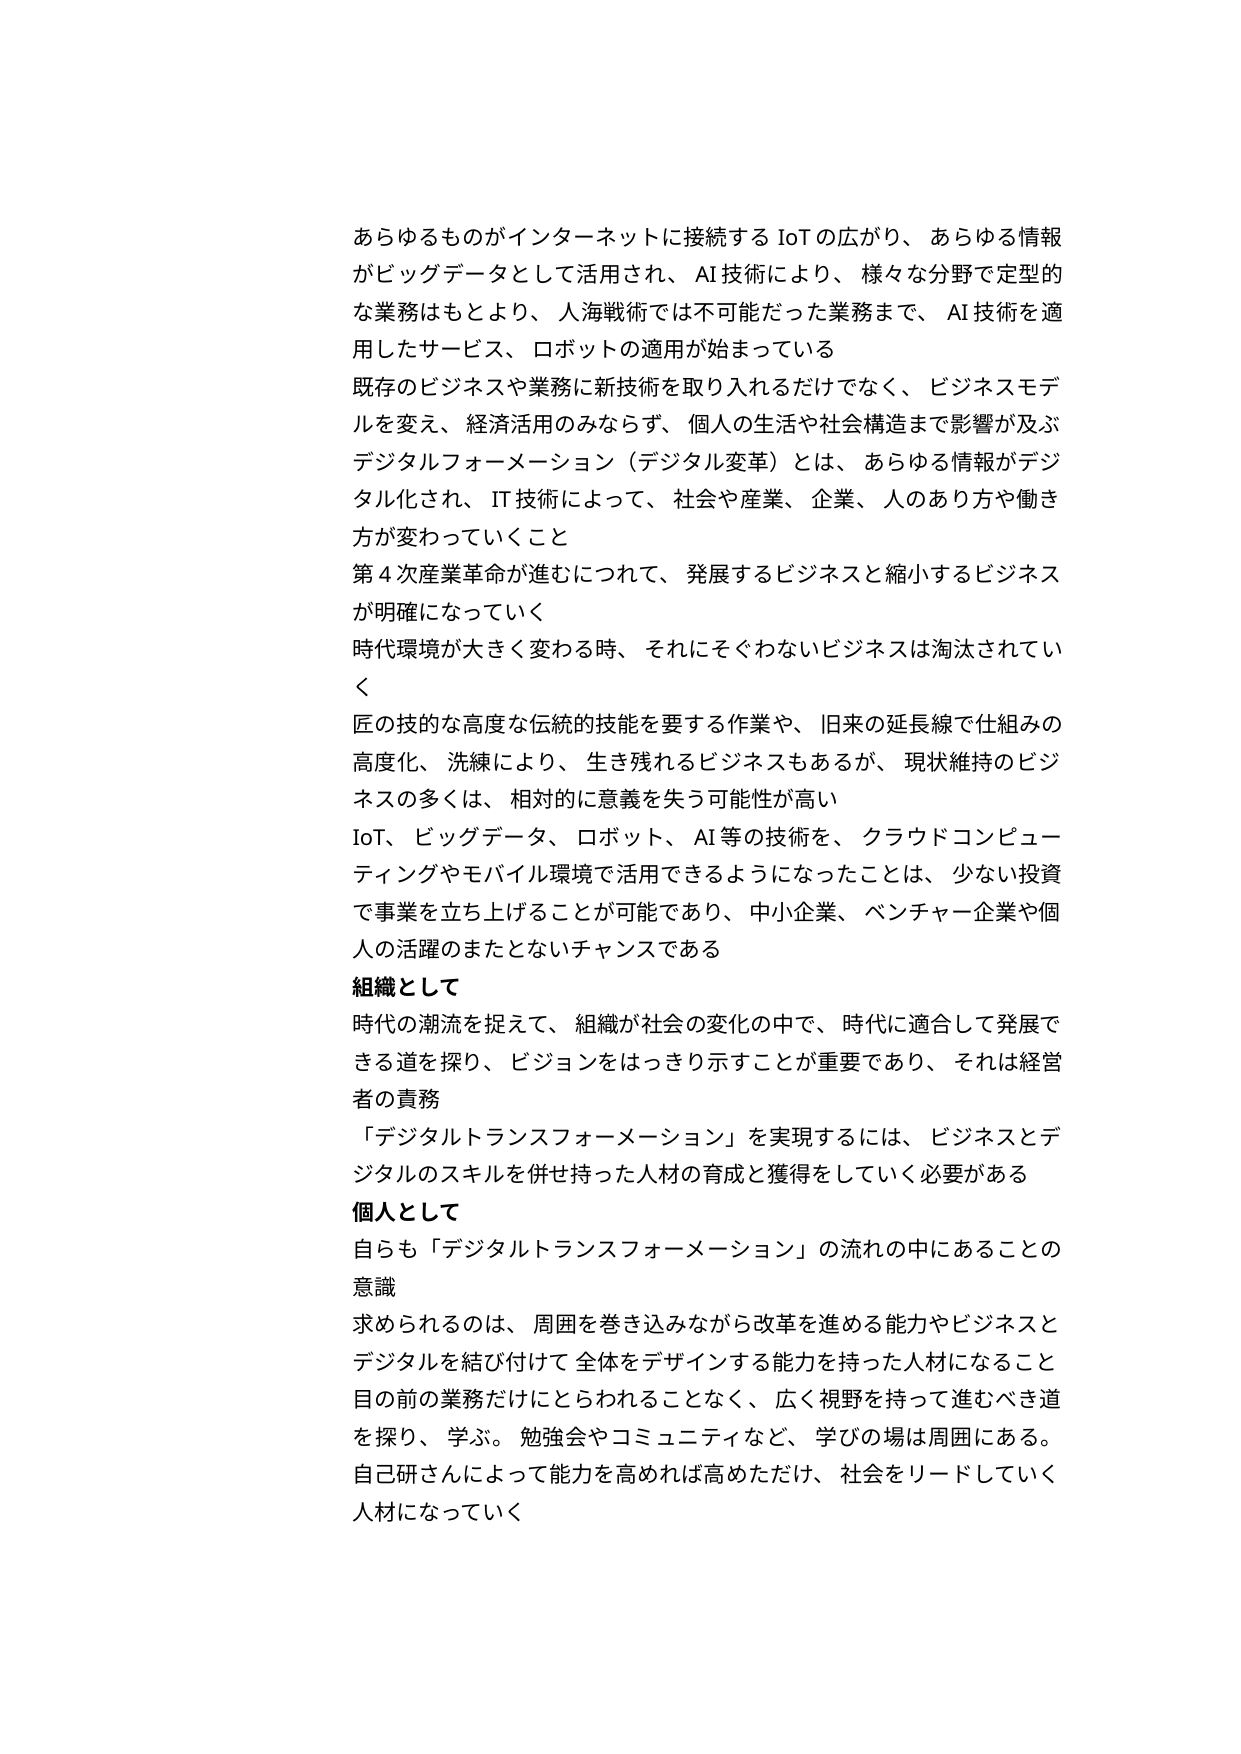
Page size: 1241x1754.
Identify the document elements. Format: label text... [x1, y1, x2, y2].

text IoT、 ビッグデータ、 ロボット、 AI等の技術を、 クラウドコンピューティングやモバイル環境で活用できるようになったことは、 少ない投資で事業を立ち上げることが可能であり、 中小企業、 ベンチャー企業や個人の活躍のまたとないチャンスである [352, 817, 1063, 967]
text あらゆるものがインターネットに接続するIoTの広がり、 あらゆる情報がビッグデータとして活用され、 AI技術により、 様々な分野で定型的な業務はもとより、 人海戦術では不可能だった業務まで、 AI技術を適用したサービス、 ロボットの適用が始まっている [352, 217, 1063, 367]
text 匠の技的な高度な伝統的技能を要する作業や、 旧来の延長線で仕組みの高度化、 洗練により、 生き残れるビジネスもあるが、 現状維持のビジネスの多くは、 相対的に意義を失う可能性が高い [352, 704, 1063, 817]
text 組織として [352, 967, 1063, 1004]
text 求められるのは、 周囲を巻き込みながら改革を進める能力やビジネスとデジタルを結び付けて 全体をデザインする能力を持った人材になること [352, 1304, 1063, 1379]
text 自らも「デジタルトランスフォーメーション」の流れの中にあることの意識 [352, 1229, 1063, 1304]
text 時代環境が大きく変わる時、 それにそぐわないビジネスは淘汰されていく [352, 629, 1063, 704]
text デジタルフォーメーション（デジタル変革）とは、 あらゆる情報がデジタル化され、 IT技術によって、 社会や産業、 企業、 人のあり方や働き方が変わっていくこと [352, 442, 1063, 554]
text 時代の潮流を捉えて、 組織が社会の変化の中で、 時代に適合して発展できる道を探り、 ビジョンをはっきり示すことが重要であり、 それは経営者の責務 [352, 1004, 1063, 1117]
text 第4次産業革命が進むにつれて、 発展するビジネスと縮小するビジネスが明確になっていく [352, 554, 1063, 629]
text 既存のビジネスや業務に新技術を取り入れるだけでなく、 ビジネスモデルを変え、 経済活用のみならず、 個人の生活や社会構造まで影響が及ぶ [352, 367, 1063, 442]
text 個人として [352, 1192, 1063, 1229]
text 「デジタルトランスフォーメーション」を実現するには、 ビジネスとデジタルのスキルを併せ持った人材の育成と獲得をしていく必要がある [352, 1117, 1063, 1192]
text 目の前の業務だけにとらわれることなく、 広く視野を持って進むべき道を探り、 学ぶ。 勉強会やコミュニティなど、 学びの場は周囲にある。 自己研さんによって能力を高めれば高めただけ、 社会をリードしていく人材になっていく [352, 1379, 1063, 1529]
